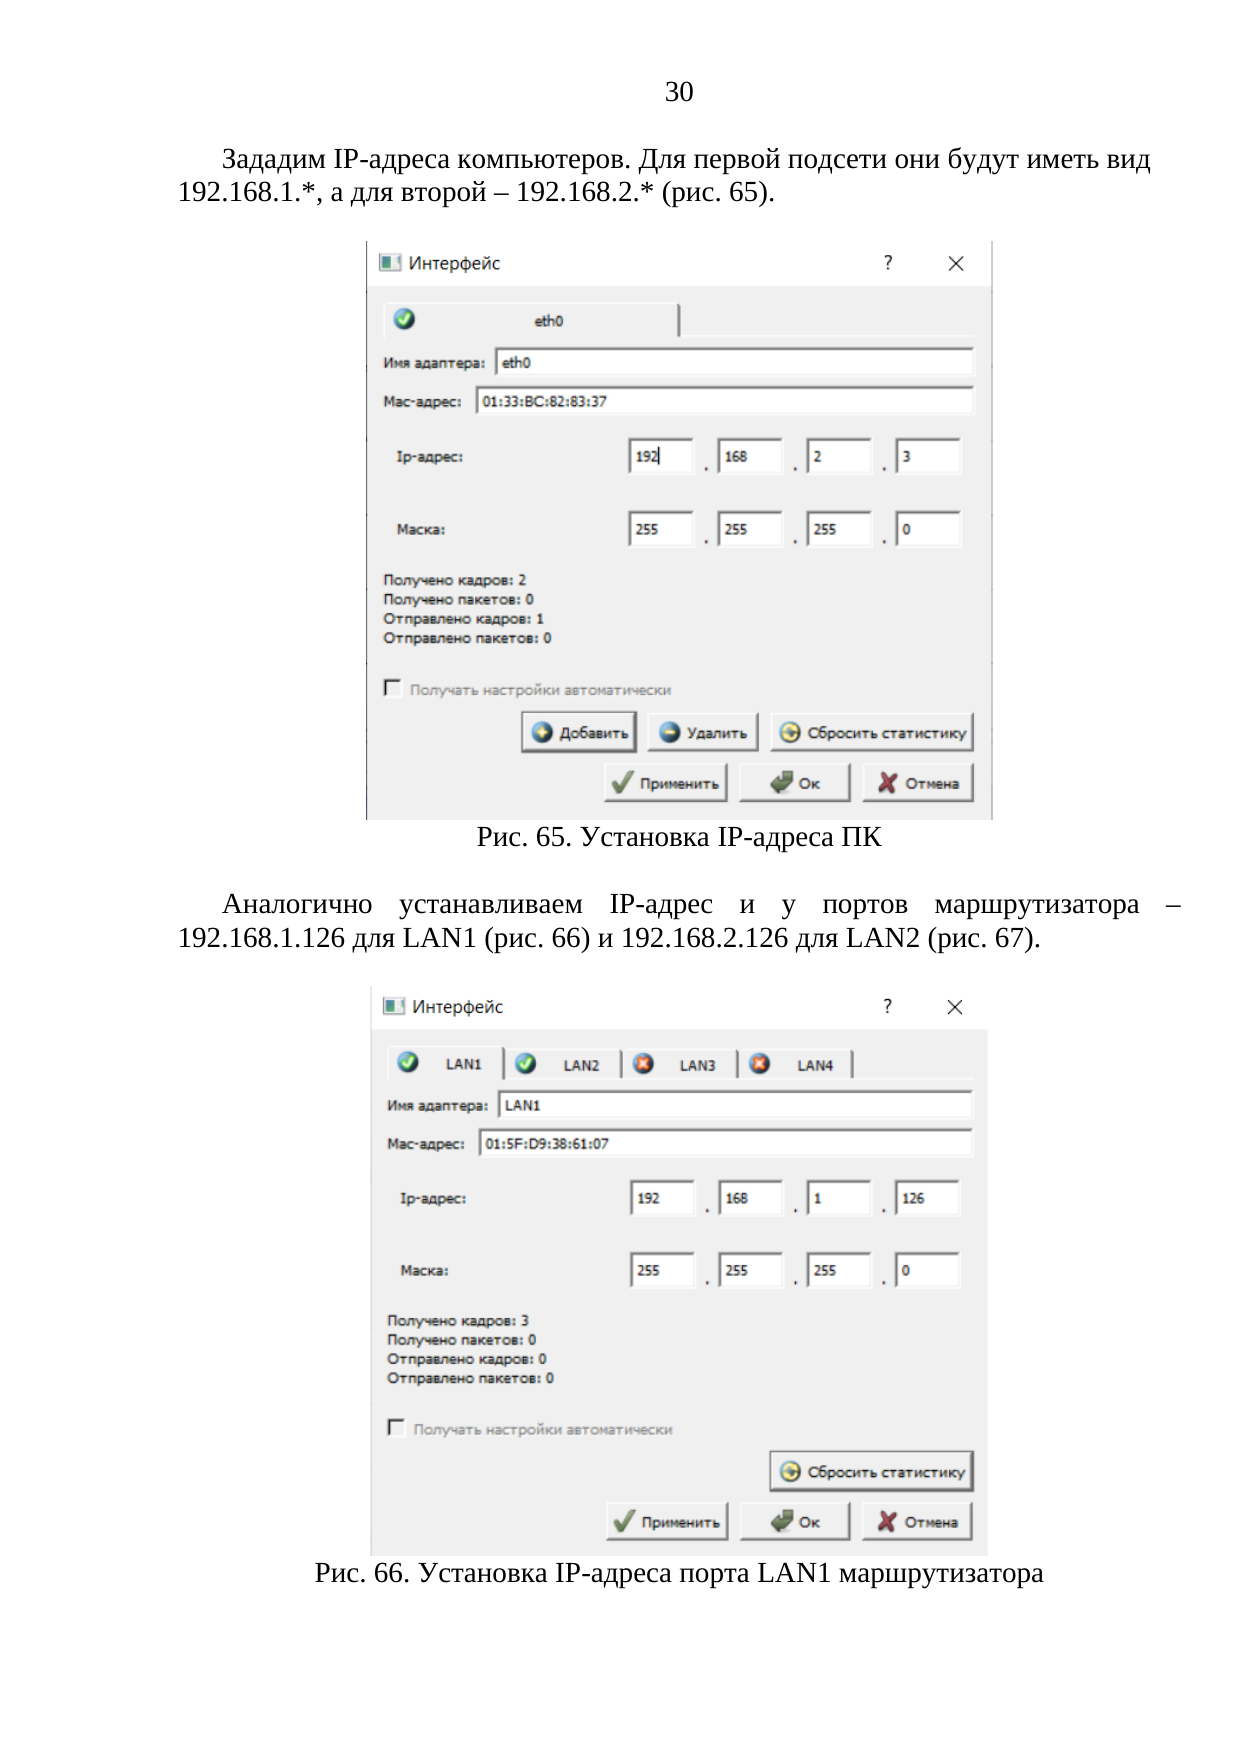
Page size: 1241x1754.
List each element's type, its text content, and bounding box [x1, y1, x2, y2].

text Аналогично устанавливаем IP-адрес и у портов маршрутизатора – 192.168.1.126 для LAN1 (рис. 66) и 192.168.2.126 для LAN2 (рис. 67). [177, 886, 1181, 953]
text Рис. 66. Установка IP-адреса порта LAN1 маршрутизатора [177, 1556, 1181, 1589]
text Зададим IP-адреса компьютеров. Для первой подсети они будут иметь вид 192.168.1.*, а для второй – 192.168.2.* (рис. 65). [177, 141, 1181, 208]
text Рис. 65. Установка IP-адреса ПК [177, 819, 1181, 853]
picture [366, 241, 993, 820]
picture [370, 986, 988, 1556]
